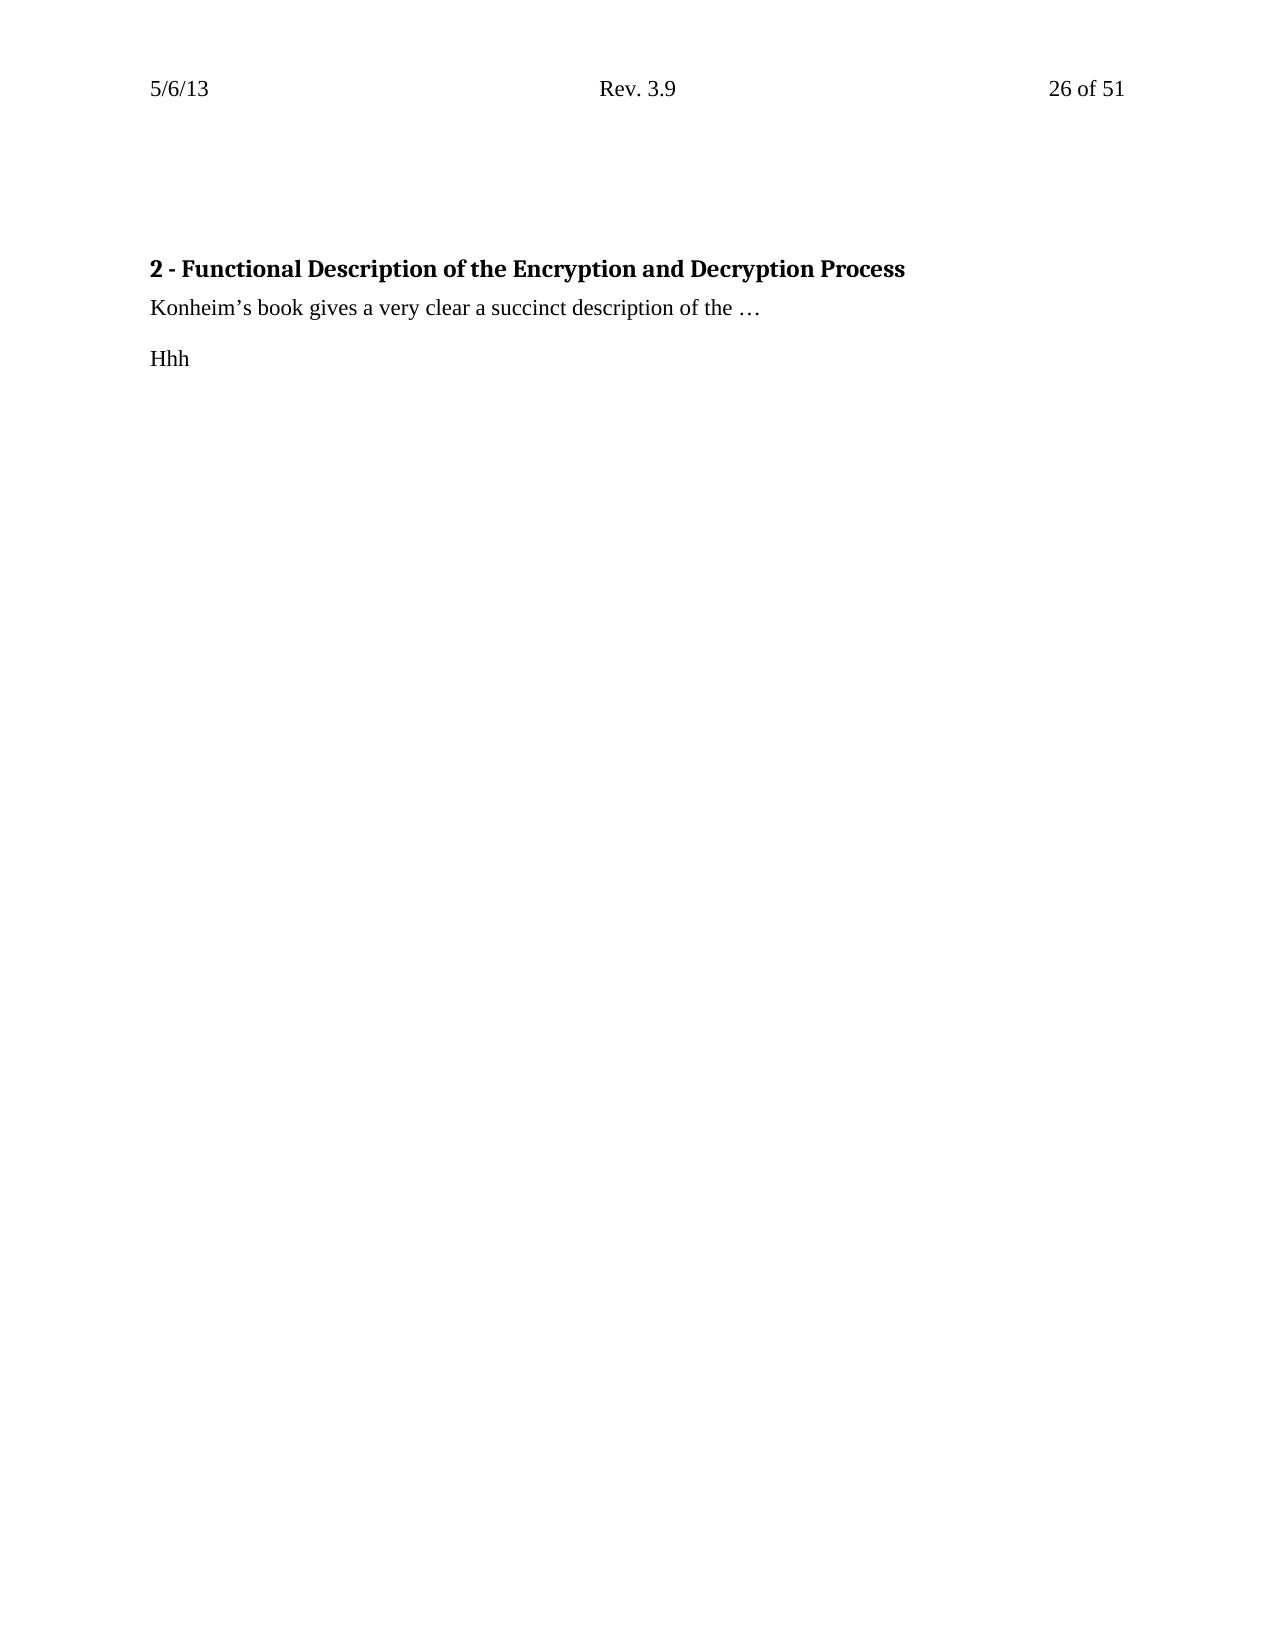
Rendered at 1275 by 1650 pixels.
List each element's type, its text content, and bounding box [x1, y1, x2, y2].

subtitle 2 - Functional Description of the Encryption and Decryption Process [150, 255, 1125, 283]
text Konheim’s book gives a very clear a succinct description of the … [150, 294, 1125, 320]
text Hhh [150, 345, 1125, 371]
